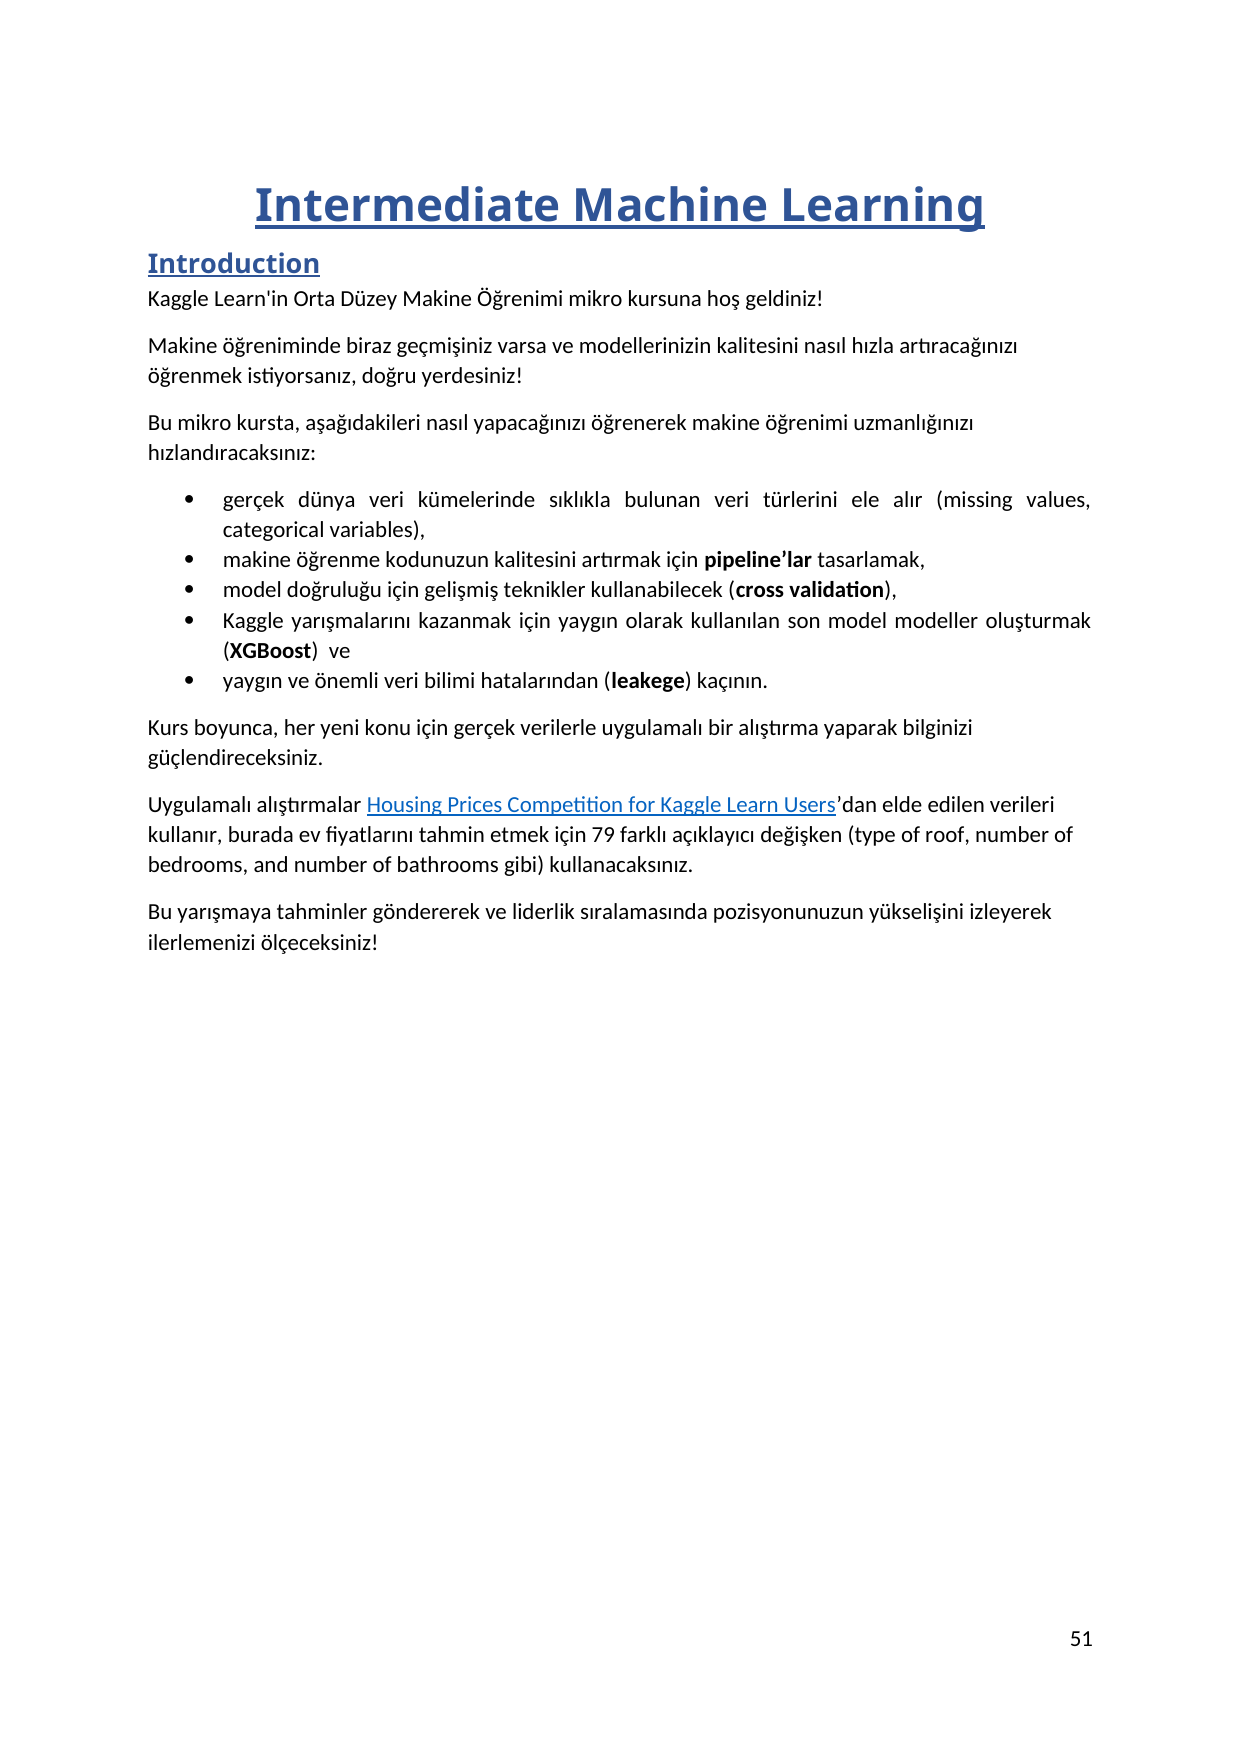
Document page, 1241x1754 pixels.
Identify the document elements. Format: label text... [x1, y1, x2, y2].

text Uygulamalı alıştırmalar Housing Prices Competition for Kaggle Learn Users’dan elde edilen verileri kullanır, burada ev fiyatlarını tahmin etmek için 79 farklı açıklayıcı değişken (type of roof, number of bedrooms, and number of bathrooms gibi) kullanacaksınız. [148, 790, 1093, 878]
text Kaggle Learn'in Orta Düzey Makine Öğrenimi mikro kursuna hoş geldiniz! [148, 284, 1093, 312]
text Bu mikro kursta, aşağıdakileri nasıl yapacağınızı öğrenerek makine öğrenimi uzmanlığınızı hızlandıracaksınız: [148, 408, 1093, 466]
list gerçek dünya veri kümelerinde sıklıkla bulunan veri türlerini ele alır (missing values, categorical variables), [185, 485, 1093, 543]
list model doğruluğu için gelişmiş teknikler kullanabilecek (cross validation), [185, 576, 1093, 603]
text Bu yarışmaya tahminler göndererek ve liderlik sıralamasında pozisyonunuzun yükselişini izleyerek ilerlemenizi ölçeceksiniz! [148, 897, 1093, 956]
list yaygın ve önemli veri bilimi hatalarından (leakege) kaçının. [185, 666, 1093, 694]
text Kurs boyunca, her yeni konu için gerçek verilerle uygulamalı bir alıştırma yaparak bilginizi güçlendireceksiniz. [148, 713, 1093, 771]
subtitle Introduction [148, 244, 1093, 281]
list makine öğrenme kodunuzun kalitesini artırmak için pipeline’lar tasarlamak, [185, 545, 1093, 573]
list Kaggle yarışmalarını kazanmak için yaygın olarak kullanılan son model modeller oluşturmak (XGBoost) ve [185, 606, 1093, 664]
text Makine öğreniminde biraz geçmişiniz varsa ve modellerinizin kalitesini nasıl hızla artıracağınızı öğrenmek istiyorsanız, doğru yerdesiniz! [148, 331, 1093, 389]
subtitle Intermediate Machine Learning [148, 173, 1093, 235]
